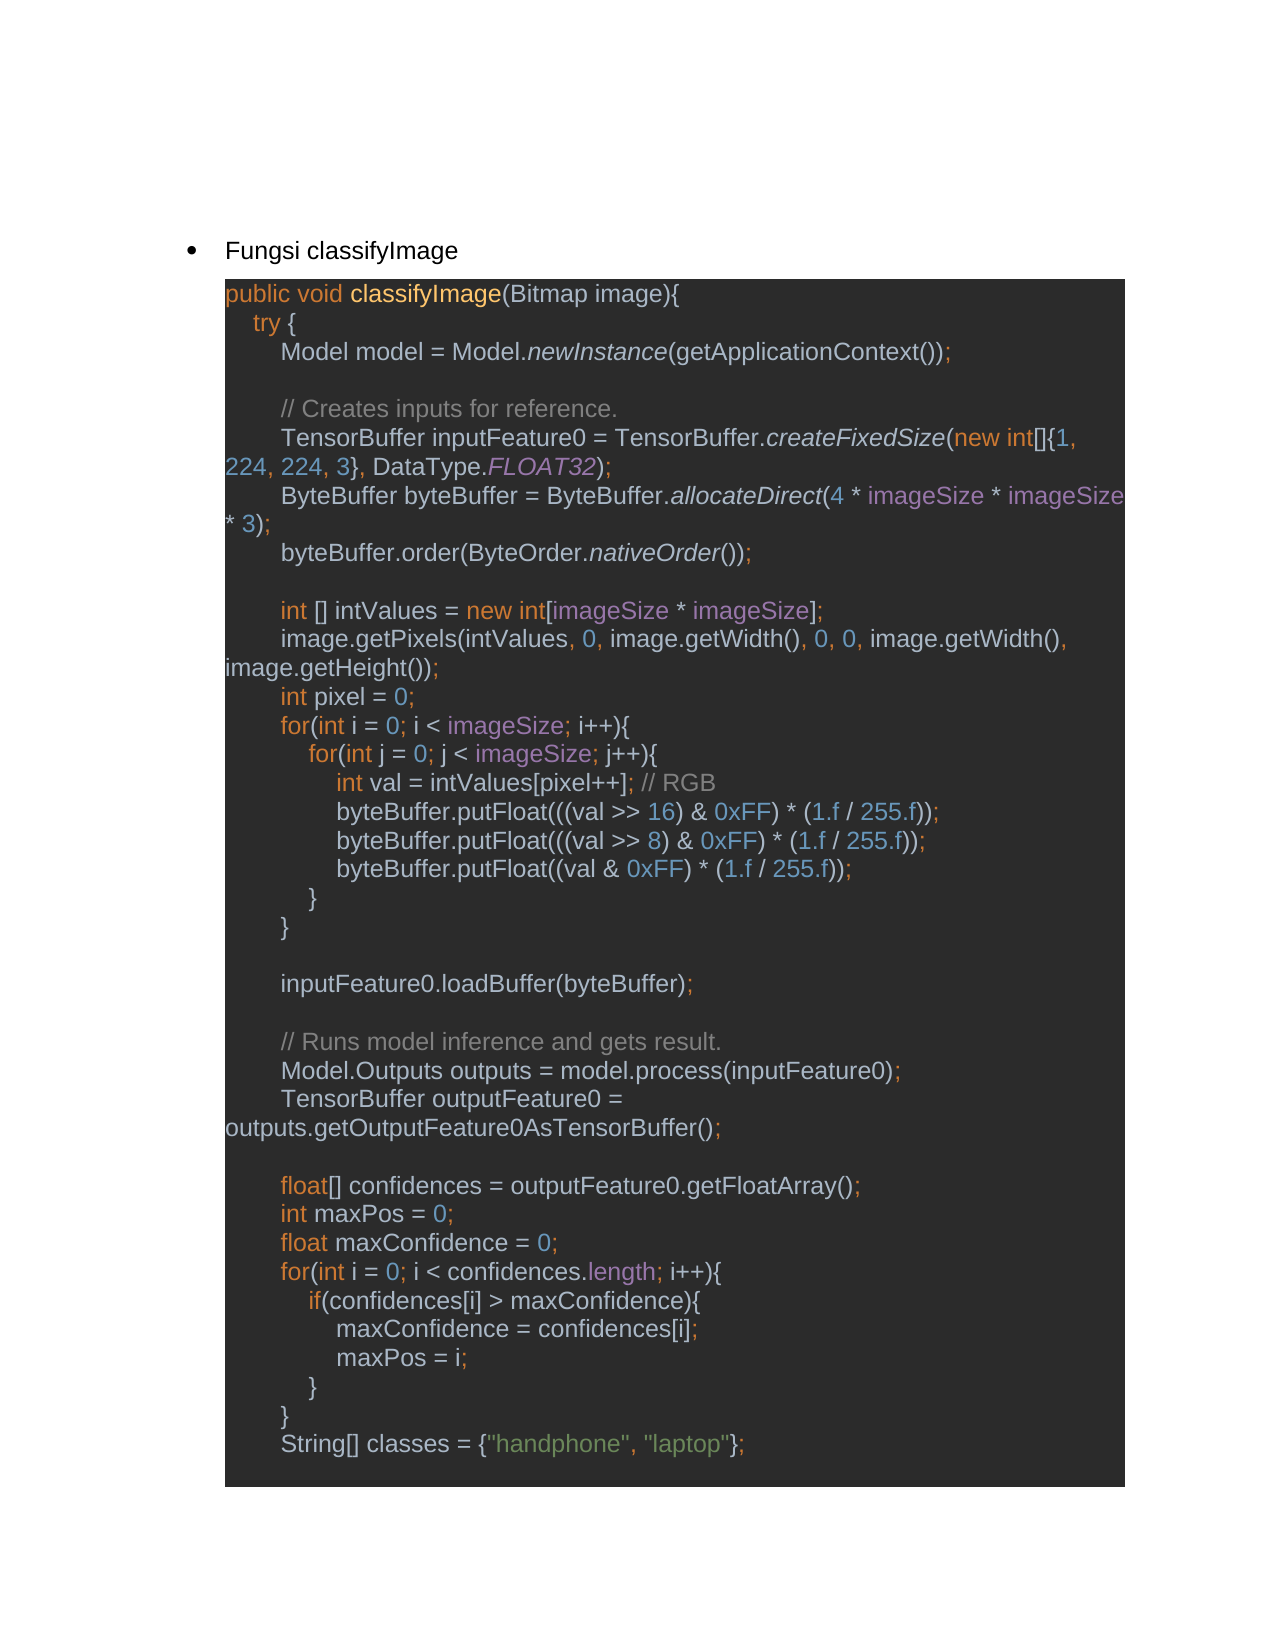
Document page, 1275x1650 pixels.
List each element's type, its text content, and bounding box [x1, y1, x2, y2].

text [225, 279, 1125, 1487]
list Fungsi classifyImage [187, 236, 1125, 265]
